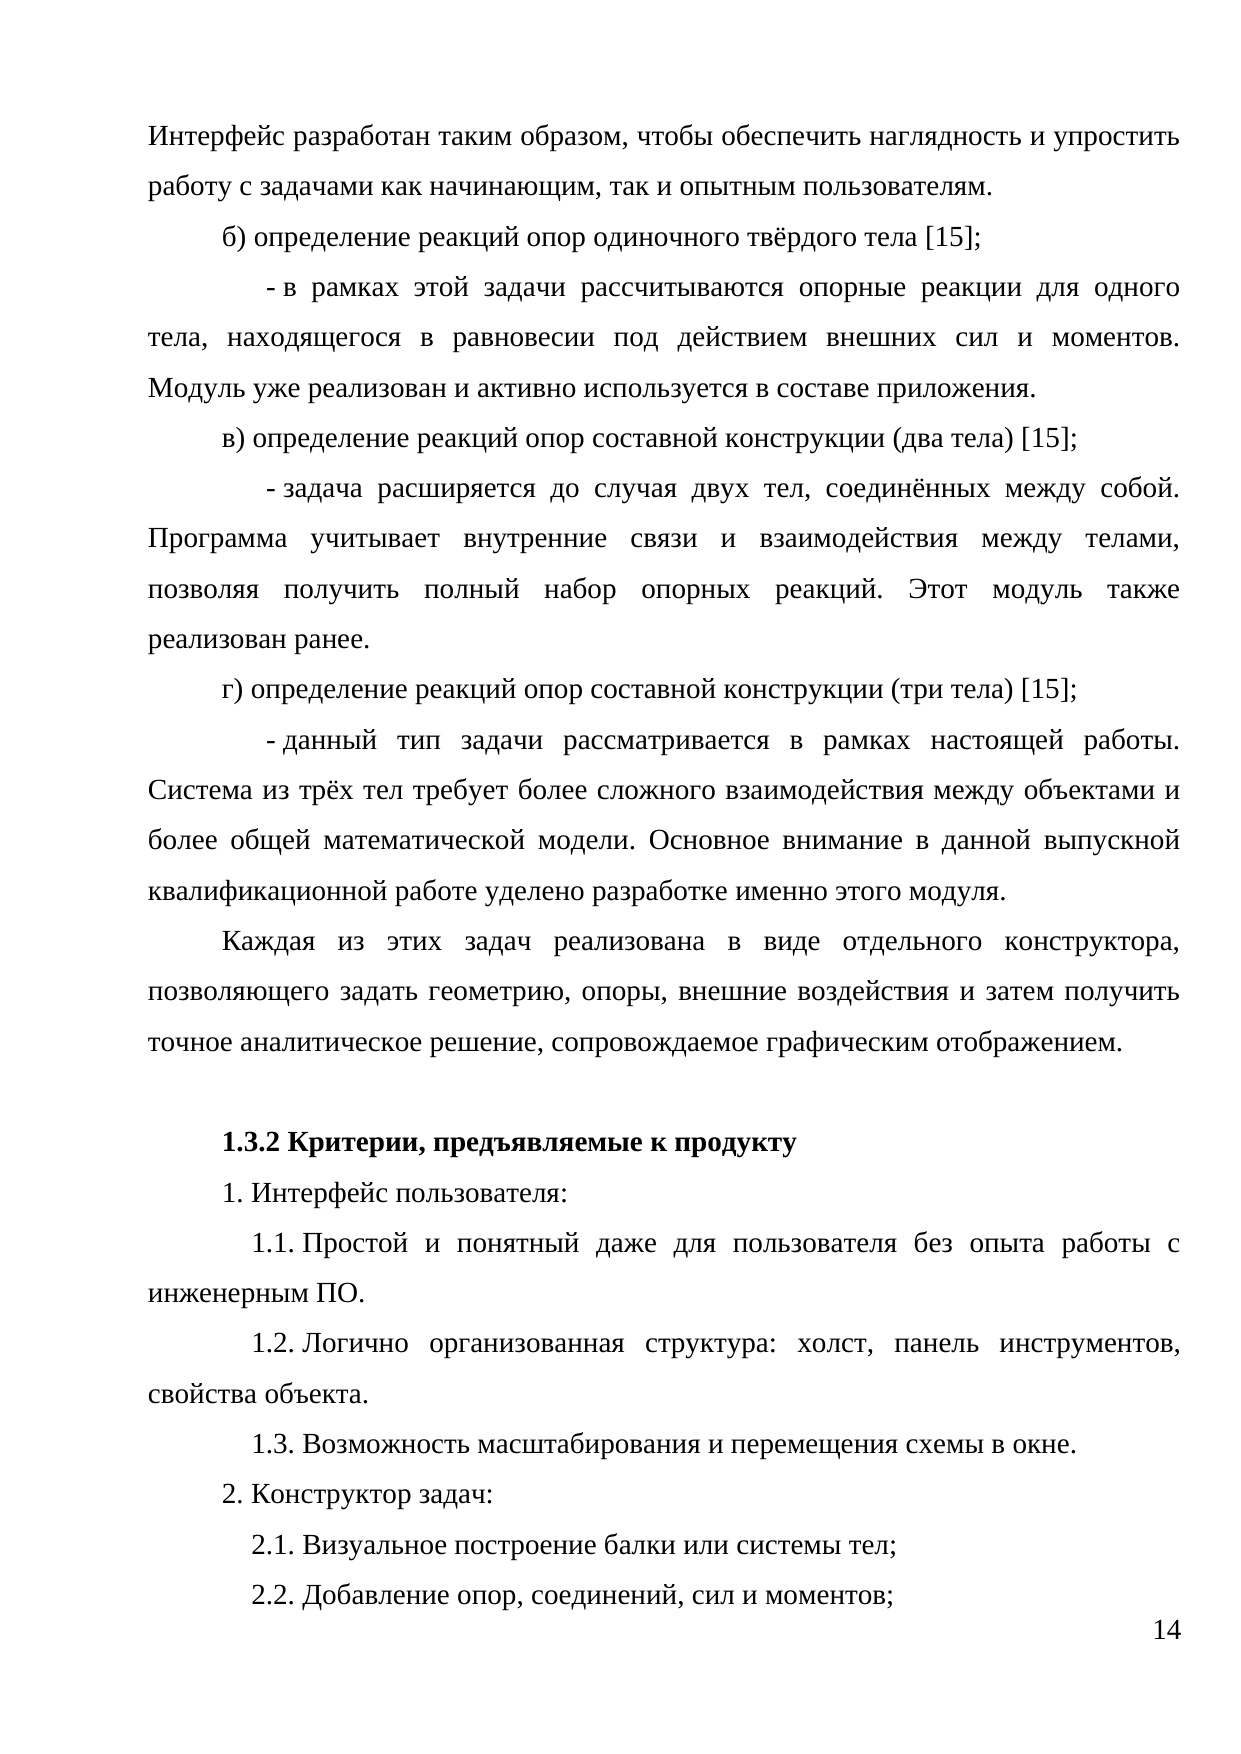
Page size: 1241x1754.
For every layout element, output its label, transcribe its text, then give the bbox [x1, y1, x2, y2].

list Возможность масштабирования и перемещения схемы в окне. [148, 1426, 1181, 1460]
list в рамках этой задачи рассчитываются опорные реакции для одного тела, находящегося в равновесии под действием внешних сил и моментов. Модуль уже реализован и активно используется в составе приложения. [148, 269, 1181, 403]
list определение реакций опор составной конструкции (два тела) [15]; [148, 420, 1181, 453]
list Конструктор задач: [148, 1477, 1181, 1510]
list Простой и понятный даже для пользователя без опыта работы с инженерным ПО. [148, 1225, 1181, 1309]
list Интерфейс пользователя: [148, 1175, 1181, 1208]
subtitle 1.3.2 Критерии, предъявляемые к продукту [148, 1124, 1181, 1158]
list определение реакций опор составной конструкции (три тела) [15]; [148, 672, 1181, 705]
text Каждая из этих задач реализована в виде отдельного конструктора, позволяющего задать геометрию, опоры, внешние воздействия и затем получить точное аналитическое решение, сопровождаемое графическим отображением. [148, 923, 1181, 1057]
list данный тип задачи рассматривается в рамках настоящей работы. Система из трёх тел требует более сложного взаимодействия между объектами и более общей математической модели. Основное внимание в данной выпускной квалификационной работе уделено разработке именно этого модуля. [148, 722, 1181, 906]
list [148, 118, 1181, 202]
list задача расширяется до случая двух тел, соединённых между собой. Программа учитывает внутренние связи и взаимодействия между телами, позволяя получить полный набор опорных реакций. Этот модуль также реализован ранее. [148, 470, 1181, 655]
list Добавление опор, соединений, сил и моментов; [148, 1577, 1181, 1611]
list Визуальное построение балки или системы тел; [148, 1527, 1181, 1560]
list определение реакций опор одиночного твёрдого тела [15]; [148, 219, 1181, 252]
list Логично организованная структура: холст, панель инструментов, свойства объекта. [148, 1326, 1181, 1409]
